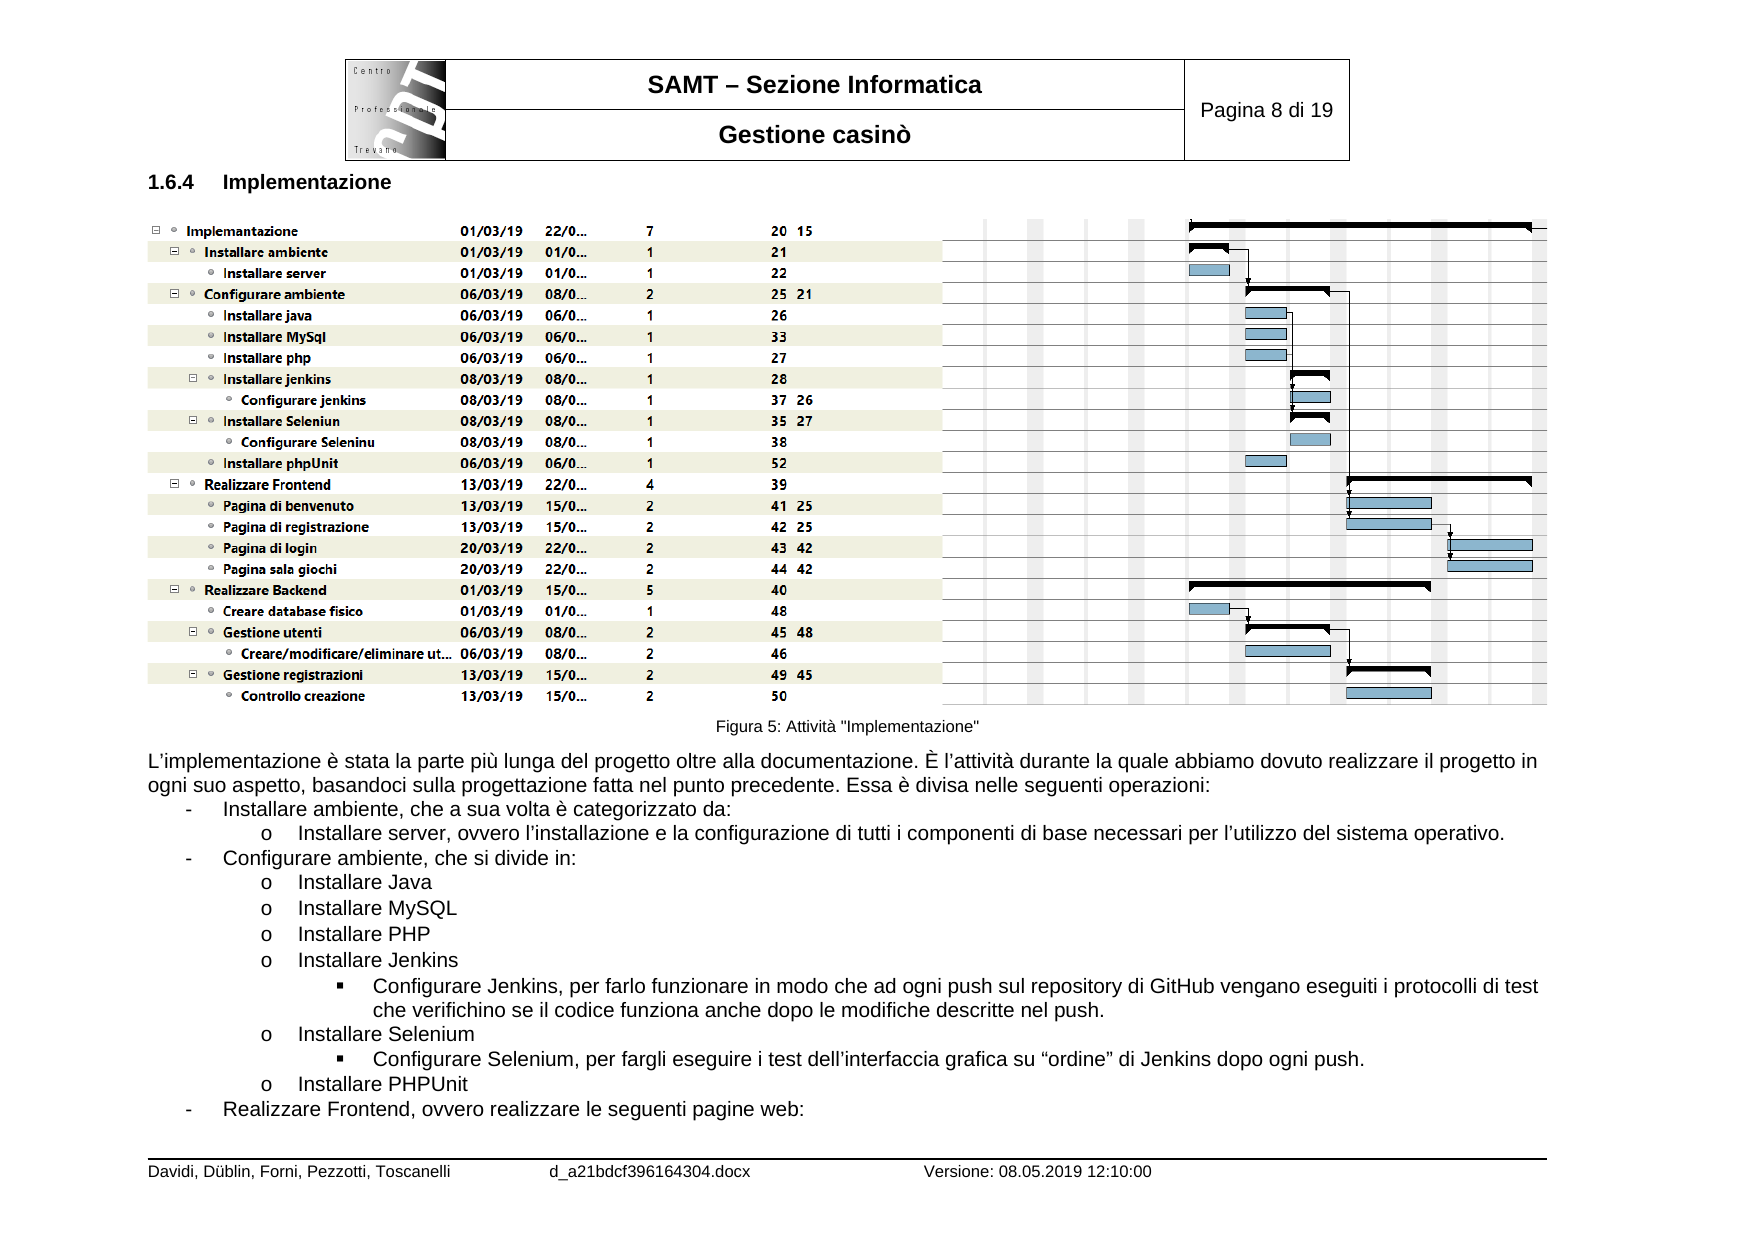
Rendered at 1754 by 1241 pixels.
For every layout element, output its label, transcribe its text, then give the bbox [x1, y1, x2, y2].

list Installare MySQL [260, 896, 1547, 922]
list Installare PHP [260, 922, 1547, 948]
list Configurare Jenkins, per farlo funzionare in modo che ad ogni push sul repository di GitHub vengano eseguiti i protocolli di test che verifichino se il codice funziona anche dopo le modifiche descritte nel push. [335, 973, 1547, 1021]
picture [346, 60, 445, 159]
list Realizzare Frontend, ovvero realizzare le seguenti pagine web: [185, 1097, 1547, 1121]
text L’implementazione è stata la parte più lunga del progetto oltre alla documentazione. È l’attività durante la quale abbiamo dovuto realizzare il progetto in ogni suo aspetto, basandoci sulla progettazione fatta nel punto precedente. Essa è divisa nelle seguenti operazioni: [148, 748, 1547, 796]
list Installare server, ovvero l’installazione e la configurazione di tutti i componenti di base necessari per l’utilizzo del sistema operativo. [260, 820, 1547, 846]
list Installare ambiente, che a sua volta è categorizzato da: [185, 796, 1547, 820]
subtitle Implementazione [148, 170, 1547, 194]
list Installare Jenkins [260, 948, 1547, 973]
list Configurare ambiente, che si divide in: [185, 846, 1547, 870]
list Installare PHPUnit [260, 1071, 1547, 1097]
list Installare Java [260, 870, 1547, 896]
picture [147, 219, 1548, 705]
list Installare Selenium [260, 1021, 1547, 1047]
list Configurare Selenium, per fargli eseguire i test dell’interfaccia grafica su “ordine” di Jenkins dopo ogni push. [335, 1047, 1547, 1071]
